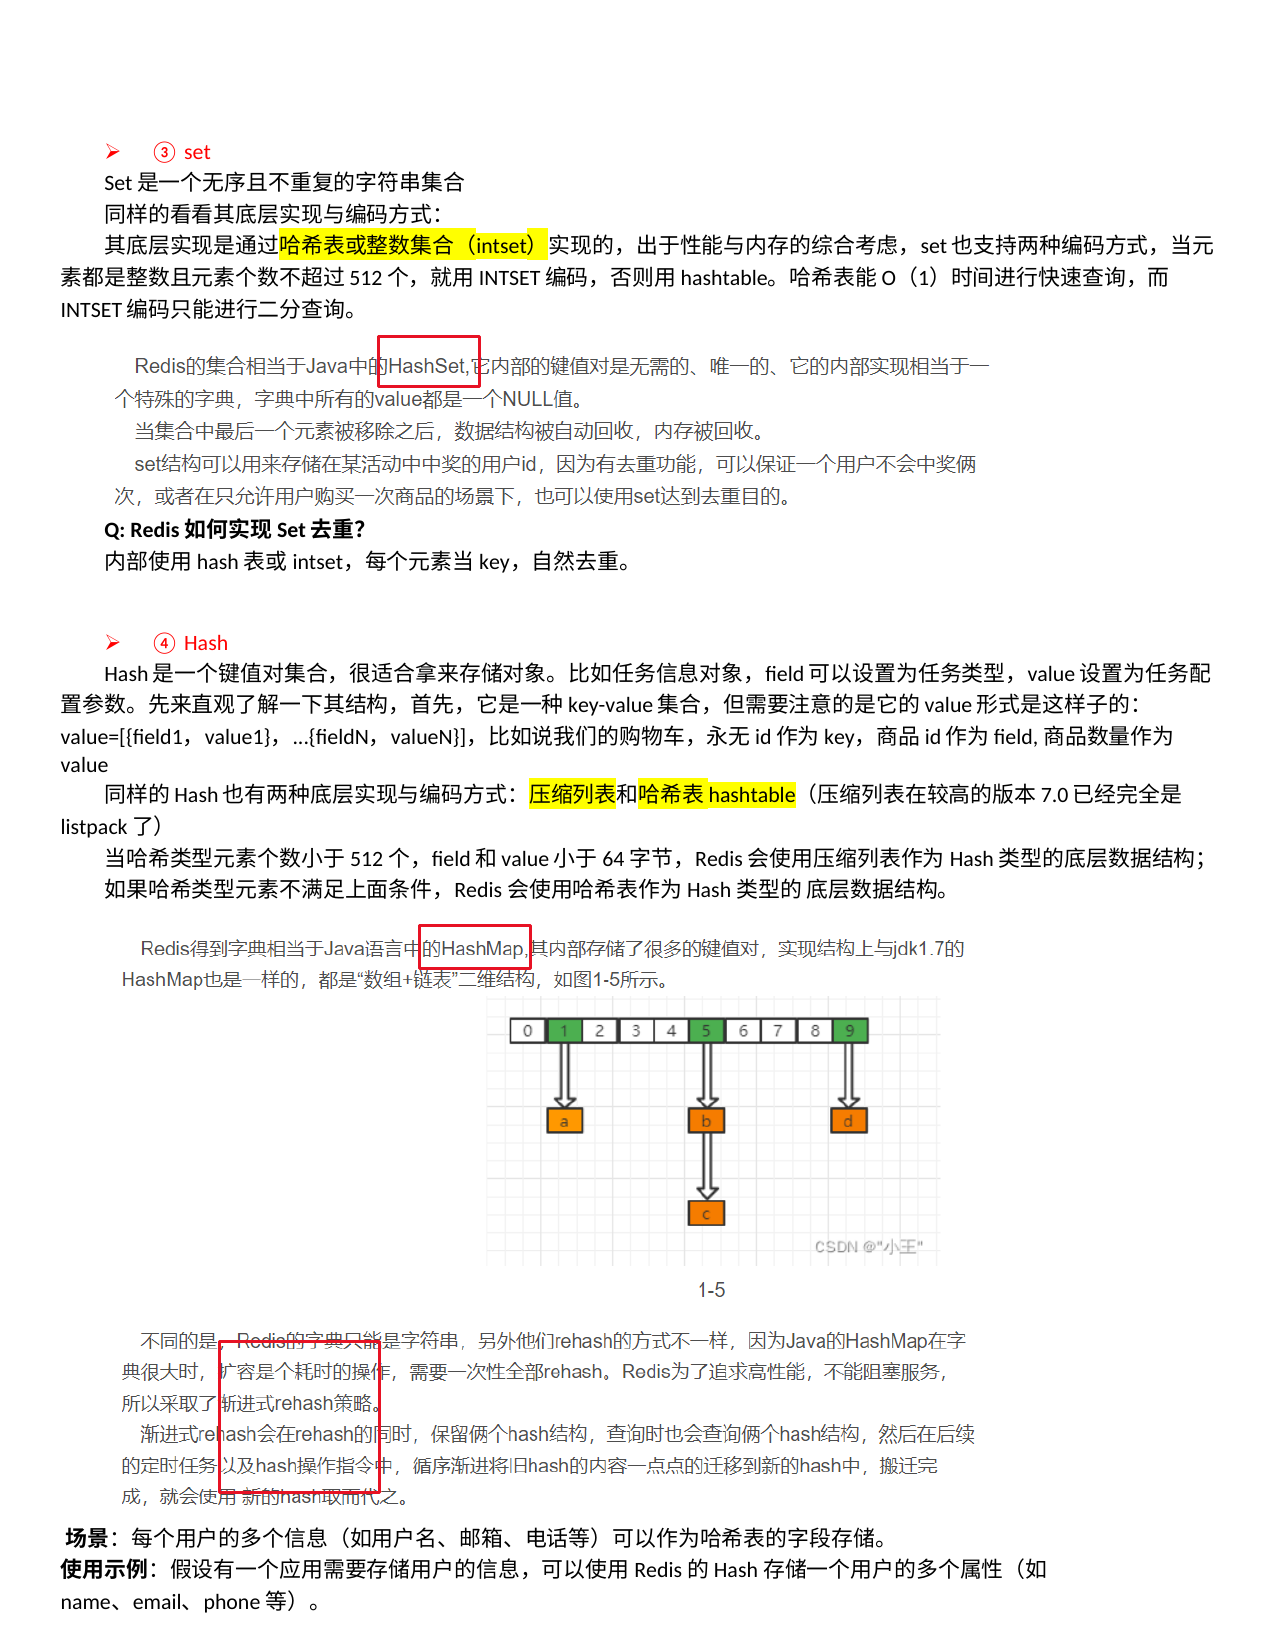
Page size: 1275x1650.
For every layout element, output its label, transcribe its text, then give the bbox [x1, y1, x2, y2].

picture [104, 930, 988, 1521]
picture [421, 930, 529, 967]
picture [380, 350, 478, 385]
text 如果哈希类型元素不满足上面条件，Redis 会使用哈希表作为 Hash 类型的 底层数据结构。 [60, 872, 1214, 904]
text 同样的Hash也有两种底层实现与编码方式：压缩列表和哈希表hashtable（压缩列表在较高的版本7.0已经完全是listpack了） [60, 777, 1214, 841]
list ③ set [104, 138, 1214, 165]
text 同样的看看其底层实现与编码方式： [60, 197, 1214, 228]
text 内部使用 hash 表或 intset，每个元素当 key，自然去重。 [60, 544, 1214, 576]
text 当哈希类型元素个数小于 512 个，field和value小于 64 字节，Redis 会使用压缩列表作为 Hash 类型的底层数据结构； [60, 841, 1214, 872]
text 其底层实现是通过哈希表或整数集合（intset）实现的，出于性能与内存的综合考虑，set也支持两种编码方式，当元素都是整数且元素个数不超过512个，就用INTSET编码，否则用hashtable。哈希表能O（1）时间进行快速查询，而INTSET编码只能进行二分查询。 [60, 228, 1214, 323]
text 场景：每个用户的多个信息（如用户名、邮箱、电话等）可以作为哈希表的字段存储。 [60, 1521, 1214, 1552]
text Hash是一个键值对集合，很适合拿来存储对象。比如任务信息对象，field可以设置为任务类型，value设置为任务配置参数。先来直观了解一下其结构，首先，它是一种key-value集合，但需要注意的是它的value形式是这样子的：value=[{field1，value1}，...{fieldN，valueN}]，比如说我们的购物车，永无id作为key，商品id作为field, 商品数量作为value [60, 656, 1214, 777]
text Q: Redis 如何实现 Set 去重？ [60, 512, 1214, 544]
picture [104, 350, 1008, 513]
list ④ Hash [104, 629, 1214, 656]
text Set是一个无序且不重复的字符串集合 [60, 165, 1214, 197]
text 使用示例：假设有一个应用需要存储用户的信息，可以使用 Redis 的 Hash 存储一个用户的多个属性（如 name、email、phone 等）。 [60, 1552, 1214, 1616]
